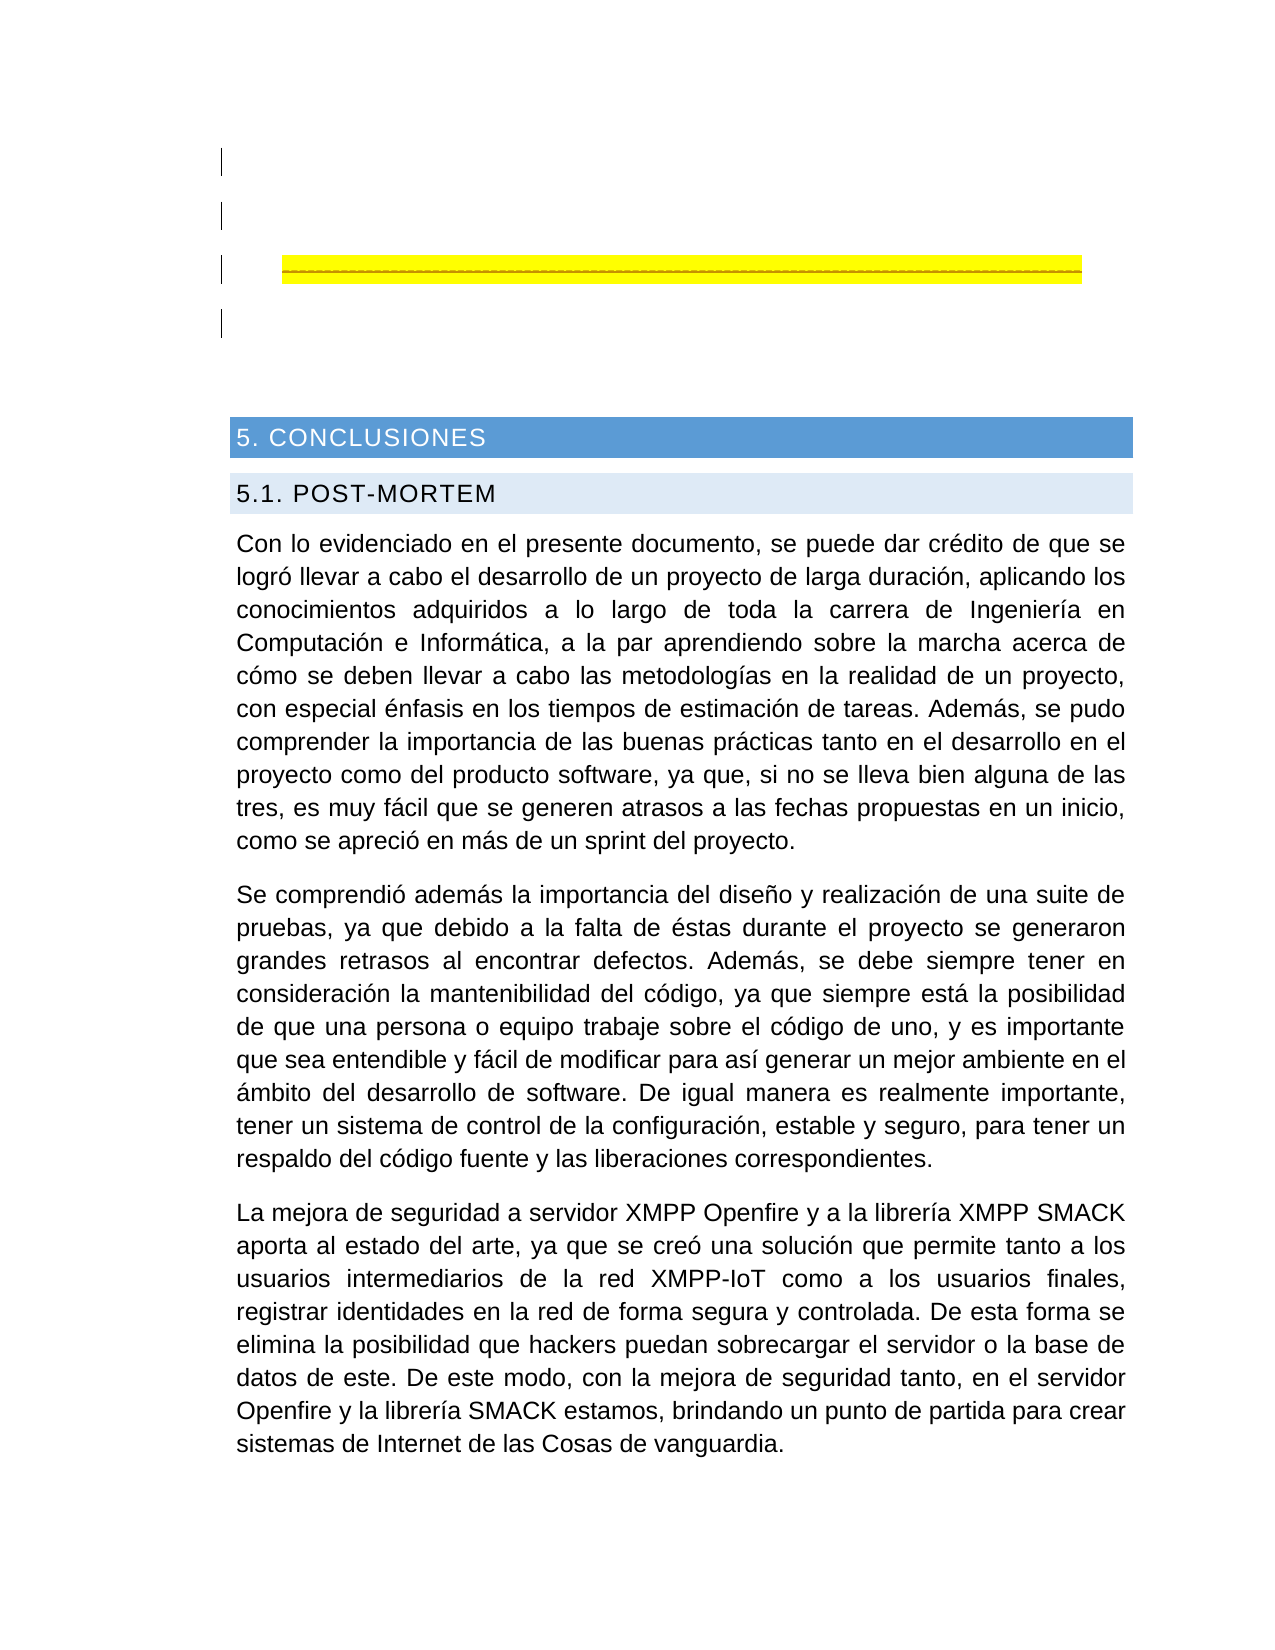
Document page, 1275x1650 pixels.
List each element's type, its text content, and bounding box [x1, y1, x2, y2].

text La mejora de seguridad a servidor XMPP Openfire y a la librería XMPP SMACK aporta al estado del arte, ya que se creó una solución que permite tanto a los usuarios intermediarios de la red XMPP-IoT como a los usuarios finales, registrar identidades en la red de forma segura y controlada. De esta forma se elimina la posibilidad que hackers puedan sobrecargar el servidor o la base de datos de este. De este modo, con la mejora de seguridad tanto, en el servidor Openfire y la librería SMACK estamos, brindando un punto de partida para crear sistemas de Internet de las Cosas de vanguardia. [236, 1198, 1127, 1458]
text Con lo evidenciado en el presente documento, se puede dar crédito de que se logró llevar a cabo el desarrollo de un proyecto de larga duración, aplicando los conocimientos adquiridos a lo largo de toda la carrera de Ingeniería en Computación e Informática, a la par aprendiendo sobre la marcha acerca de cómo se deben llevar a cabo las metodologías en la realidad de un proyecto, con especial énfasis en los tiempos de estimación de tareas. Además, se pudo comprender la importancia de las buenas prácticas tanto en el desarrollo en el proyecto como del producto software, ya que, si no se lleva bien alguna de las tres, es muy fácil que se generen atrasos a las fechas propuestas en un inicio, como se apreció en más de un sprint del proyecto. [236, 529, 1127, 855]
subtitle 5.1. Post-Mortem [236, 479, 1127, 508]
text Se comprendió además la importancia del diseño y realización de una suite de pruebas, ya que debido a la falta de éstas durante el proyecto se generaron grandes retrasos al encontrar defectos. Además, se debe siempre tener en consideración la mantenibilidad del código, ya que siempre está la posibilidad de que una persona o equipo trabaje sobre el código de uno, y es importante que sea entendible y fácil de modificar para así generar un mejor ambiente en el ámbito del desarrollo de software. De igual manera es realmente importante, tener un sistema de control de la configuración, estable y seguro, para tener un respaldo del código fuente y las liberaciones correspondientes. [236, 880, 1127, 1173]
subtitle 5. CONCLUSIONES [236, 423, 1127, 452]
